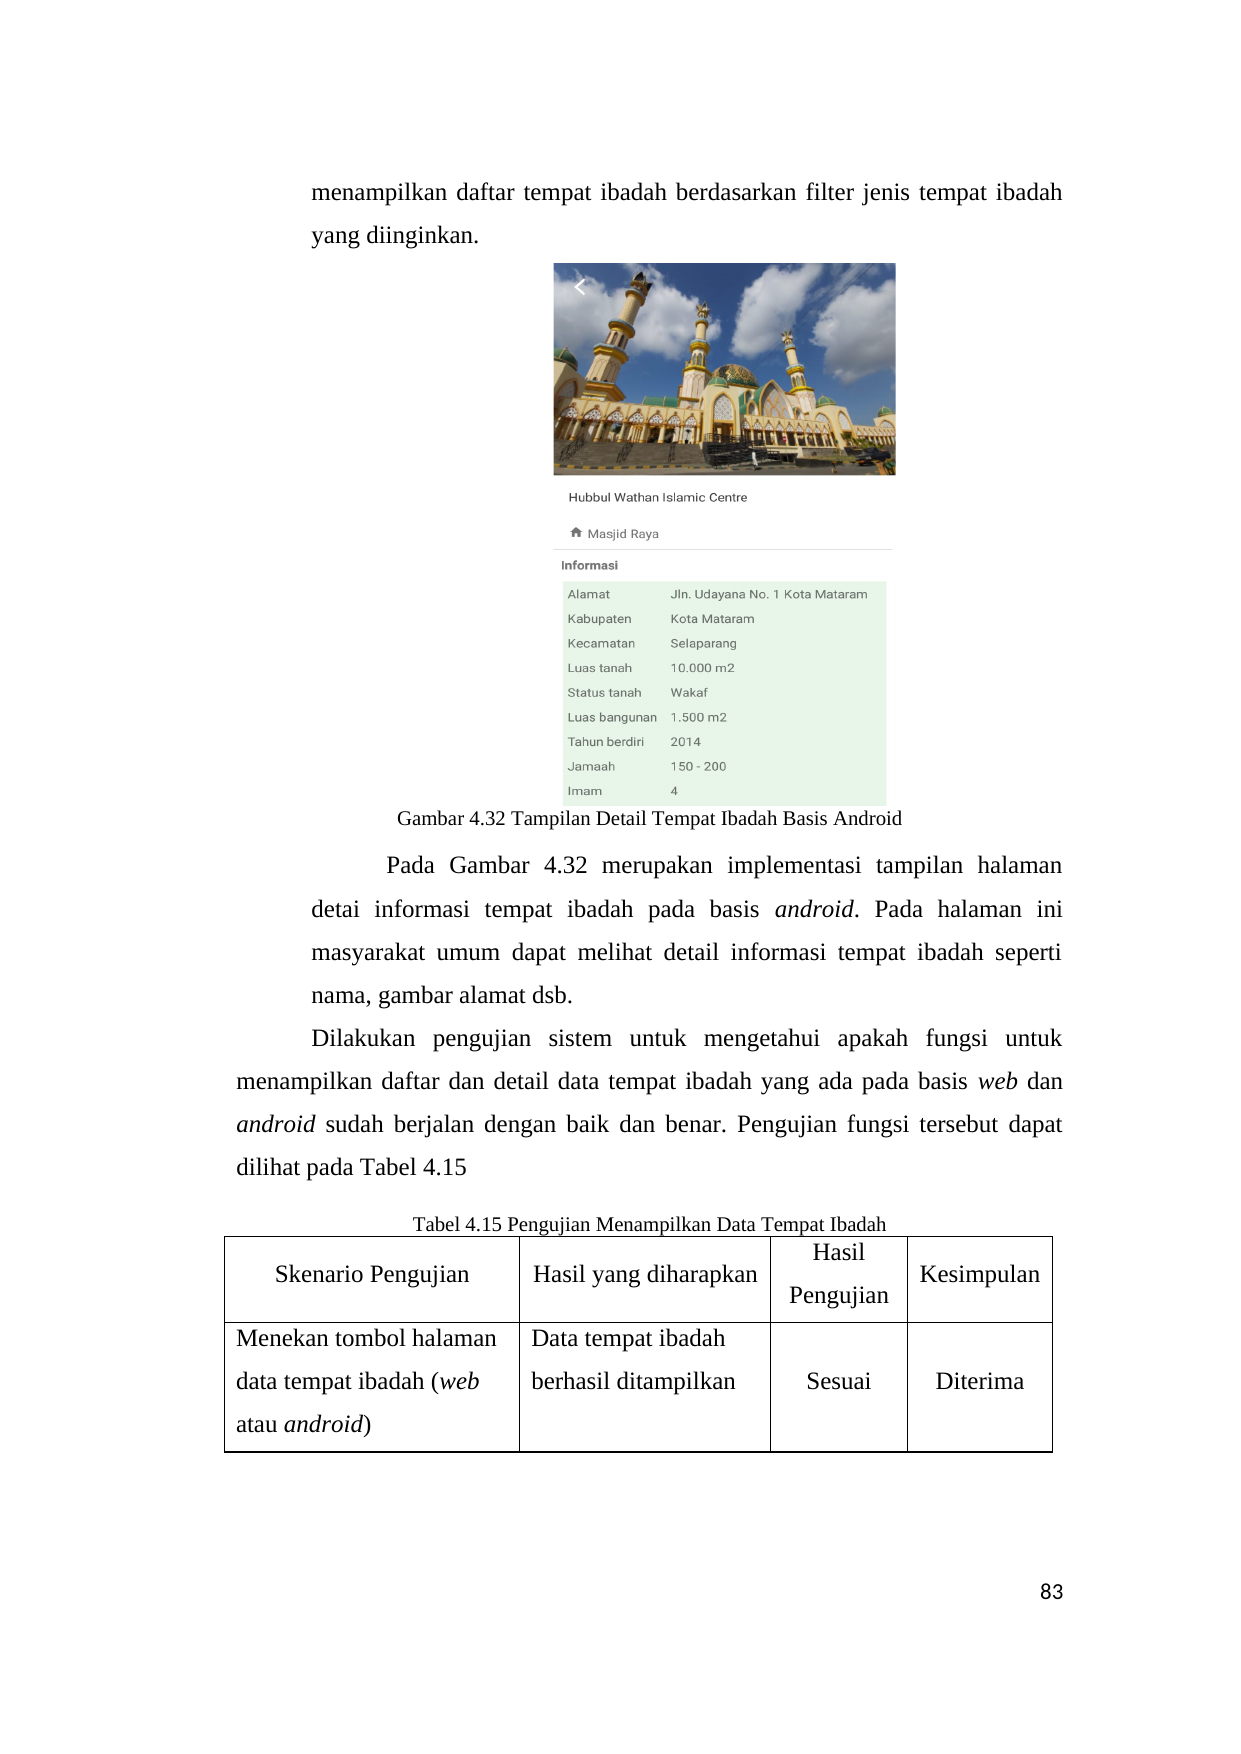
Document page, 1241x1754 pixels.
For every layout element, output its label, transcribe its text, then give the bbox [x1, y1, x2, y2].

table_header Hasil yang diharapkan [520, 1237, 770, 1322]
table_header Hasil Pengujian [771, 1237, 907, 1322]
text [311, 177, 1063, 249]
picture [553, 263, 896, 806]
table_cell Sesuai [771, 1323, 907, 1451]
table_cell Data tempat ibadah berhasil ditampilkan [520, 1323, 770, 1451]
list Dilakukan pengujian sistem untuk mengetahui apakah fungsi untuk menampilkan daftar dan detail data tempat ibadah yang ada pada basis web dan android sudah berjalan dengan baik dan benar. Pengujian fungsi tersebut dapat dilihat pada Tabel 4.15 [236, 1023, 1063, 1181]
text Tabel 4.15 Pengujian Menampilkan Data Tempat Ibadah [236, 1212, 1063, 1236]
table_header Kesimpulan [908, 1237, 1052, 1322]
text Pada Gambar 4.32 merupakan implementasi tampilan halaman detai informasi tempat ibadah pada basis android. Pada halaman ini masyarakat umum dapat melihat detail informasi tempat ibadah seperti nama, gambar alamat dsb. [311, 851, 1063, 1009]
table_cell Menekan tombol halaman data tempat ibadah (web atau android) [225, 1323, 519, 1451]
table_header Skenario Pengujian [225, 1237, 519, 1322]
text Gambar 4.32 Tampilan Detail Tempat Ibadah Basis Android [236, 806, 1063, 830]
table_cell Diterima [908, 1323, 1052, 1451]
